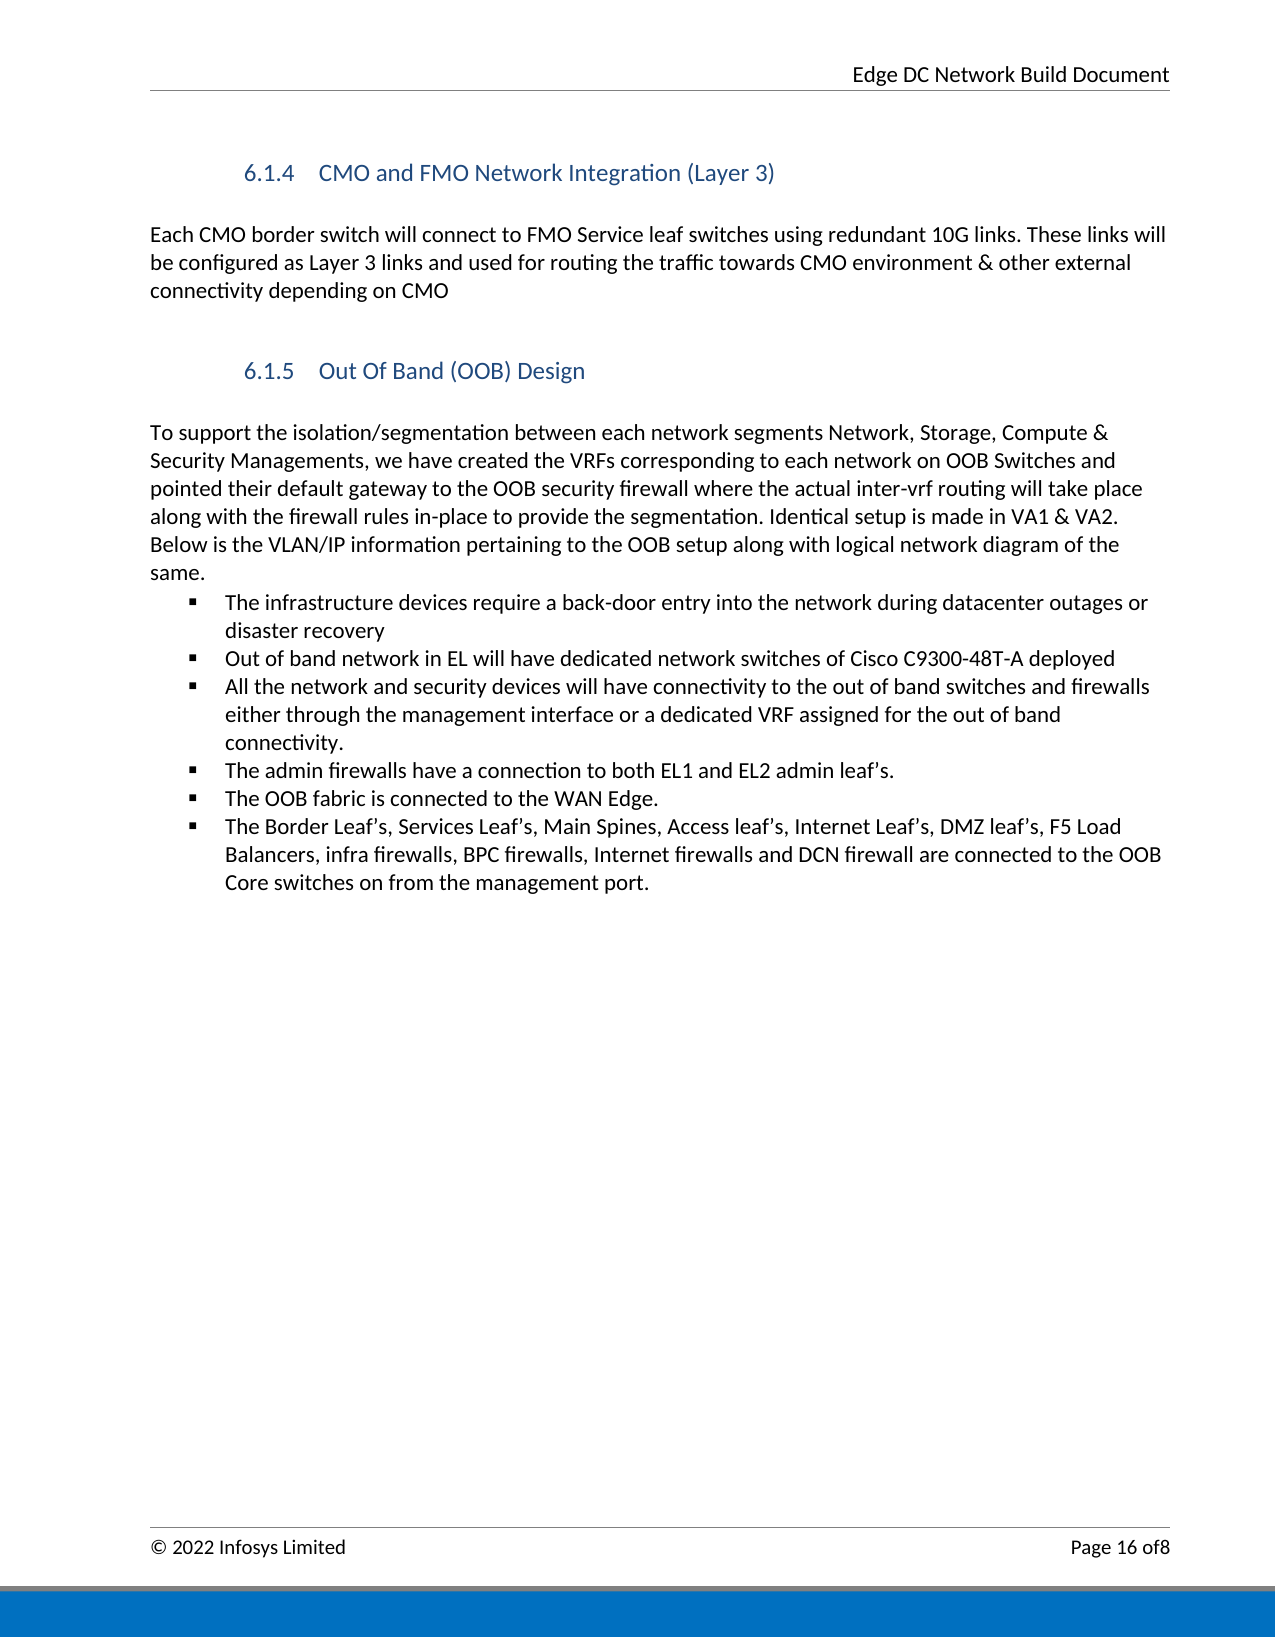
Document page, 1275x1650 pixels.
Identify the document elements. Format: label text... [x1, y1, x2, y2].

list The infrastructure devices require a back-door entry into the network during datacenter outages or disaster recovery [187, 588, 1170, 644]
list The admin firewalls have a connection to both EL1 and EL2 admin leaf’s. [187, 756, 1170, 784]
text Each CMO border switch will connect to FMO Service leaf switches using redundant 10G links. These links will be configured as Layer 3 links and used for routing the traffic towards CMO environment & other external connectivity depending on CMO [150, 220, 1170, 304]
list Out of band network in EL will have dedicated network switches of Cisco C9300-48T-A deployed [187, 644, 1170, 672]
list The OOB fabric is connected to the WAN Edge. [187, 784, 1170, 812]
list All the network and security devices will have connectivity to the out of band switches and firewalls either through the management interface or a dedicated VRF assigned for the out of band connectivity. [187, 672, 1170, 756]
list The Border Leaf’s, Services Leaf’s, Main Spines, Access leaf’s, Internet Leaf’s, DMZ leaf’s, F5 Load Balancers, infra firewalls, BPC firewalls, Internet firewalls and DCN firewall are connected to the OOB Core switches on from the management port. [187, 812, 1170, 896]
subtitle Out Of Band (OOB) Design [244, 355, 1170, 386]
subtitle CMO and FMO Network Integration (Layer 3) [244, 157, 1170, 188]
text To support the isolation/segmentation between each network segments Network, Storage, Compute & Security Managements, we have created the VRFs corresponding to each network on OOB Switches and pointed their default gateway to the OOB security firewall where the actual inter-vrf routing will take place along with the firewall rules in-place to provide the segmentation. Identical setup is made in VA1 & VA2. Below is the VLAN/IP information pertaining to the OOB setup along with logical network diagram of the same. [150, 418, 1170, 586]
